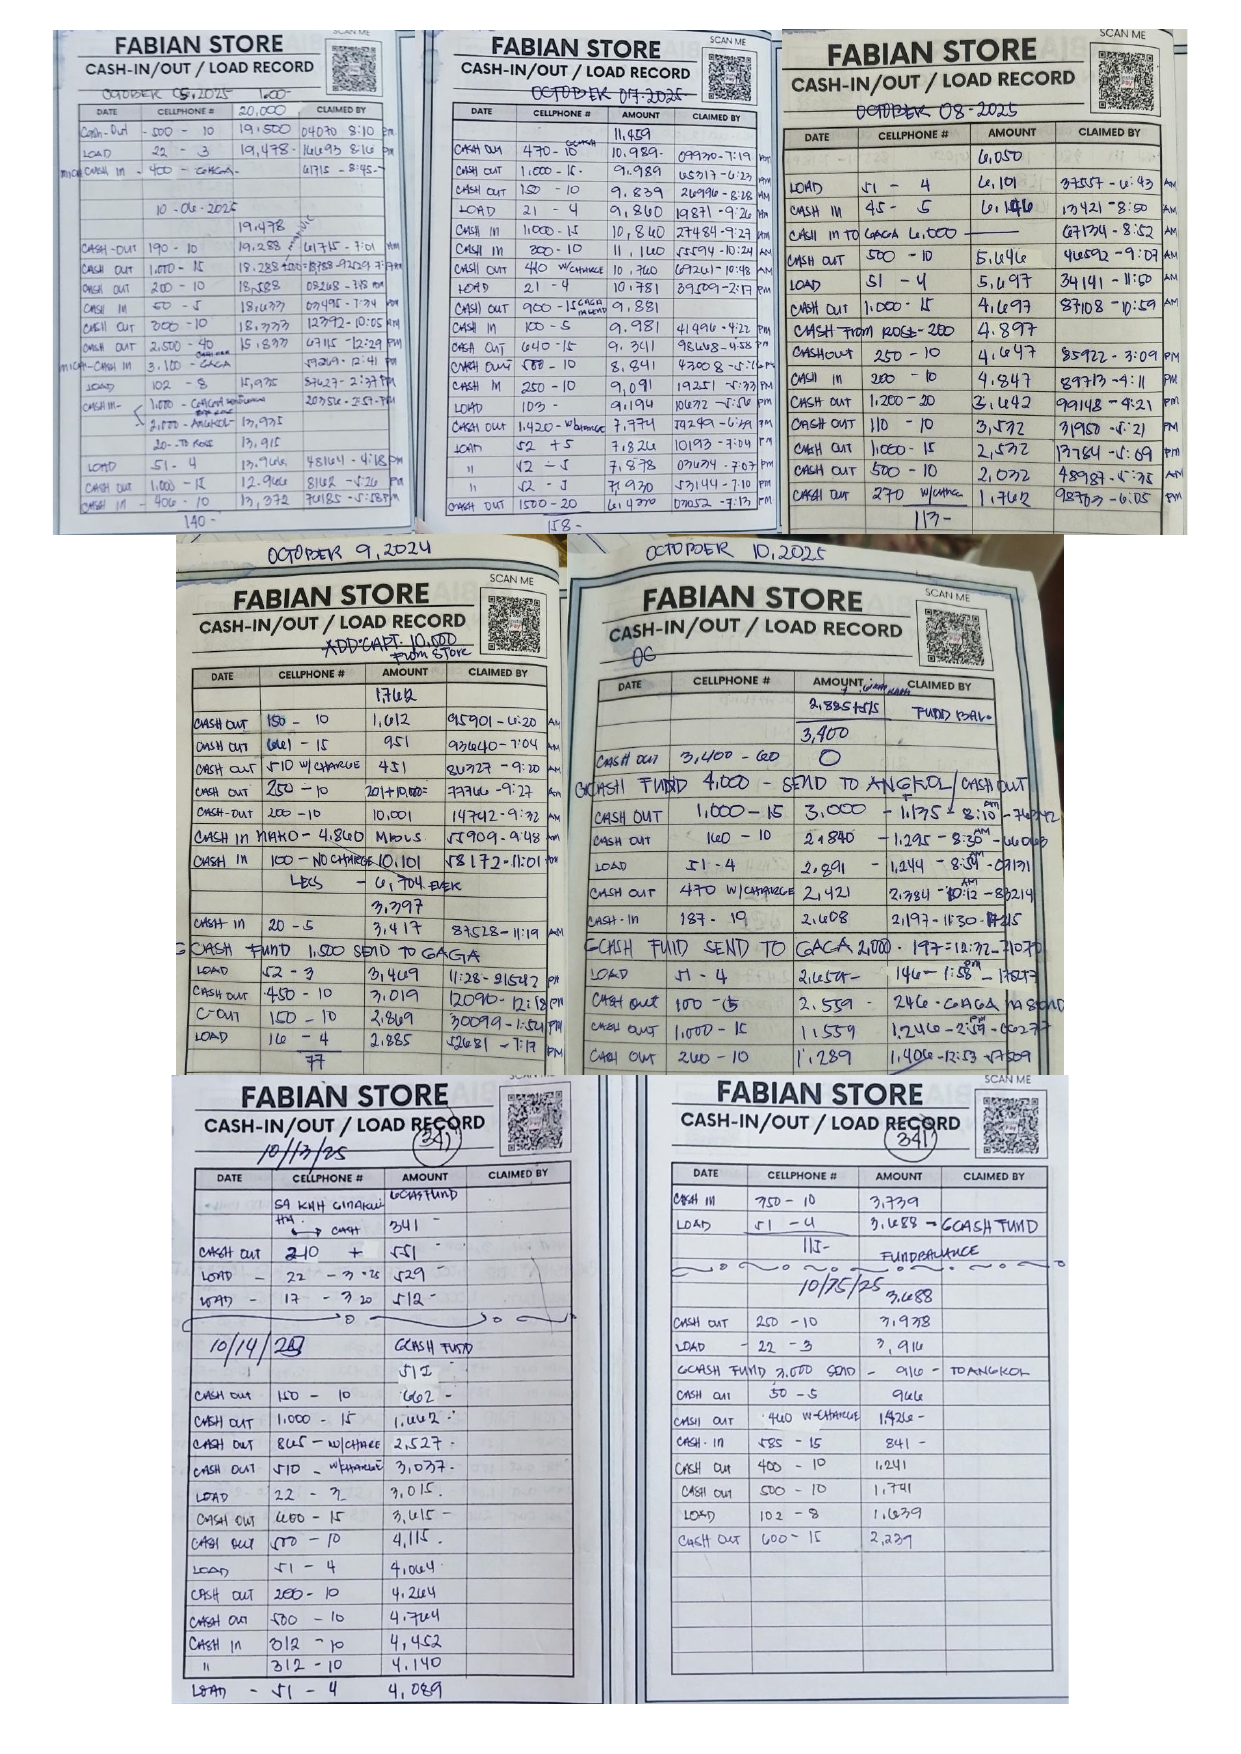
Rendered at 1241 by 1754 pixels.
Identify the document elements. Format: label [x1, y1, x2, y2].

picture [52, 29, 1188, 1704]
